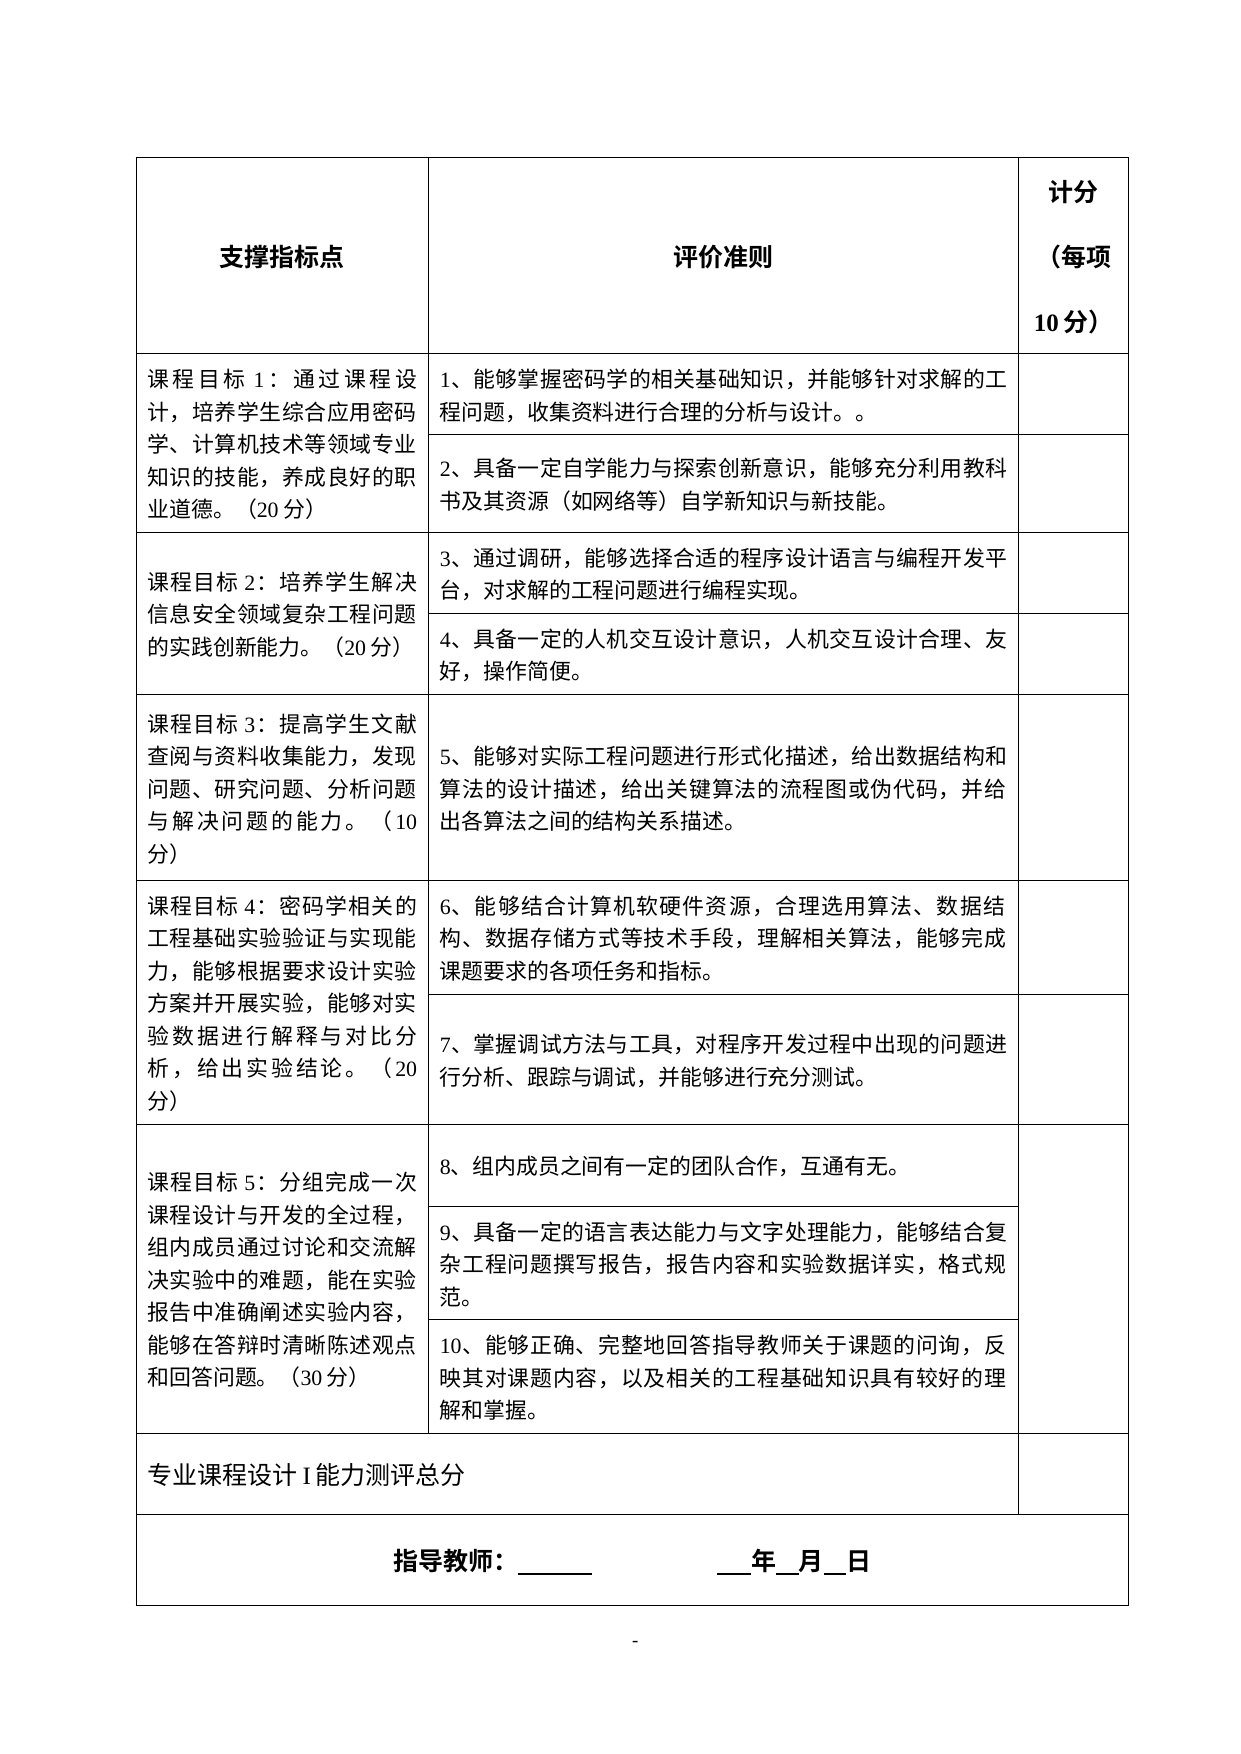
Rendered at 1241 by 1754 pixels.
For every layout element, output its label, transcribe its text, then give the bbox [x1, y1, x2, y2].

table_cell 10、能够正确、完整地回答指导教师关于课题的问询，反映其对课题内容，以及相关的工程基础知识具有较好的理解和掌握。 [429, 1320, 1018, 1433]
table_header 计分（每项10分） [1019, 158, 1128, 353]
table_cell 2、具备一定自学能力与探索创新意识，能够充分利用教科书及其资源（如网络等）自学新知识与新技能。 [429, 435, 1018, 532]
table_cell 9、具备一定的语言表达能力与文字处理能力，能够结合复杂工程问题撰写报告，报告内容和实验数据详实，格式规范。 [429, 1207, 1018, 1319]
table_cell 4、具备一定的人机交互设计意识，人机交互设计合理、友好，操作简便。 [429, 614, 1018, 694]
table_cell 课程目标2：培养学生解决信息安全领域复杂工程问题的实践创新能力。（20分） [137, 533, 428, 694]
table_cell 课程目标4：密码学相关的工程基础实验验证与实现能力，能够根据要求设计实验方案并开展实验，能够对实验数据进行解释与对比分析，给出实验结论。（20分） [137, 881, 428, 1123]
table_cell 指导教师： 年 月 日 [137, 1515, 1128, 1605]
table_cell 6、能够结合计算机软硬件资源，合理选用算法、数据结构、数据存储方式等技术手段，理解相关算法，能够完成课题要求的各项任务和指标。 [429, 881, 1018, 993]
table_cell [1019, 1434, 1128, 1514]
table_cell 3、通过调研，能够选择合适的程序设计语言与编程开发平台，对求解的工程问题进行编程实现。 [429, 533, 1018, 613]
table_header 评价准则 [429, 158, 1018, 353]
table_cell 8、组内成员之间有一定的团队合作，互通有无。 [429, 1125, 1018, 1206]
table_cell 课程目标5：分组完成一次课程设计与开发的全过程，组内成员通过讨论和交流解决实验中的难题，能在实验报告中准确阐述实验内容，能够在答辩时清晰陈述观点和回答问题。（30分） [137, 1125, 428, 1433]
table_cell [1019, 881, 1128, 993]
table_cell [1019, 614, 1128, 694]
table_cell 专业课程设计I能力测评总分 [137, 1434, 1018, 1514]
table_cell [1019, 533, 1128, 613]
table_cell [1019, 354, 1128, 434]
table_cell [1019, 435, 1128, 532]
table_cell 课程目标3：提高学生文献查阅与资料收集能力，发现问题、研究问题、分析问题与解决问题的能力。（10分） [137, 695, 428, 880]
table_cell 7、掌握调试方法与工具，对程序开发过程中出现的问题进行分析、跟踪与调试，并能够进行充分测试。 [429, 995, 1018, 1123]
table_cell 5、能够对实际工程问题进行形式化描述，给出数据结构和算法的设计描述，给出关键算法的流程图或伪代码，并给出各算法之间的结构关系描述。 [429, 695, 1018, 880]
table_cell 课程目标1：通过课程设计，培养学生综合应用密码学、计算机技术等领域专业知识的技能，养成良好的职业道德。（20分） [137, 354, 428, 532]
table_cell [1019, 1125, 1128, 1433]
table_cell 1、能够掌握密码学的相关基础知识，并能够针对求解的工程问题，收集资料进行合理的分析与设计。。 [429, 354, 1018, 434]
table_cell [1019, 695, 1128, 880]
table_header 支撑指标点 [137, 158, 428, 353]
table_cell [1019, 995, 1128, 1123]
